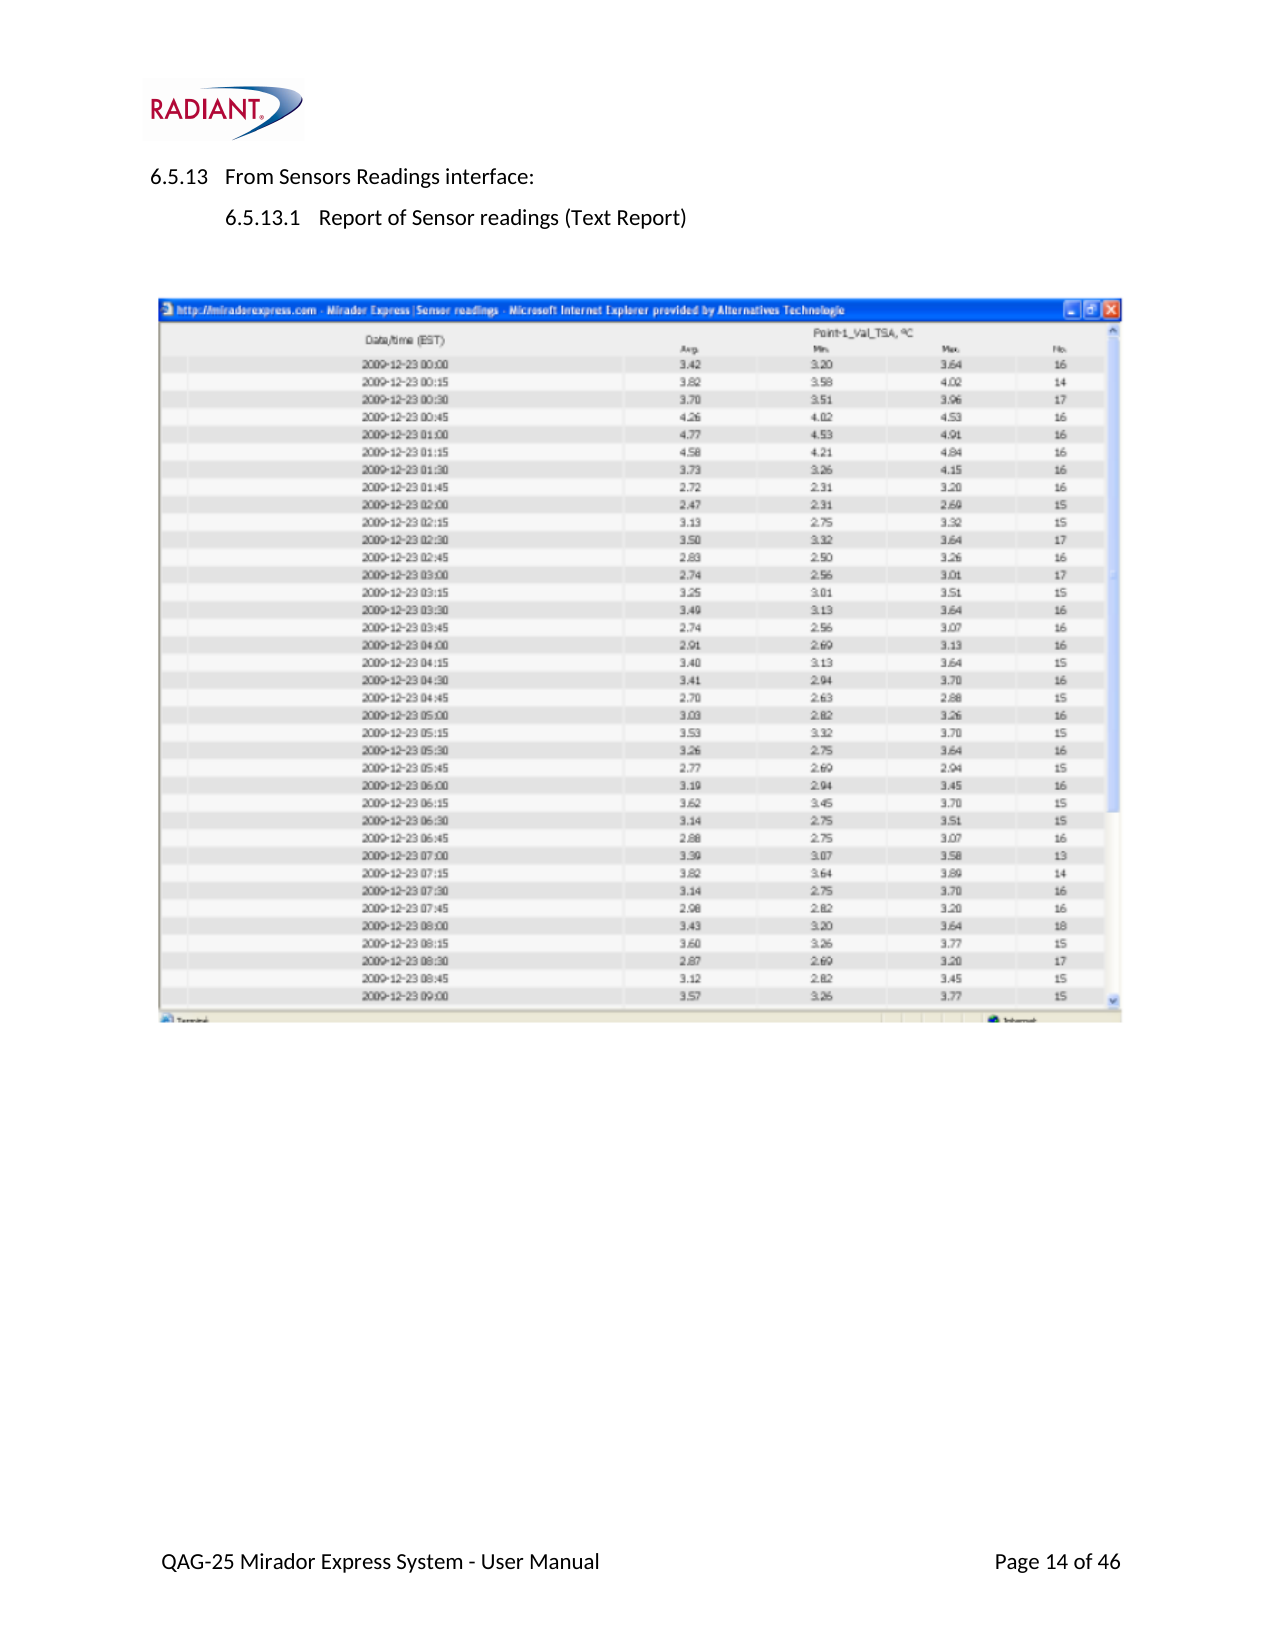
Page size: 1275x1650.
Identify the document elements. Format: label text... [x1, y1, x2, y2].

picture [142, 78, 305, 141]
list From Sensors Readings interface: [150, 162, 1125, 191]
list Report of Sensor readings (Text Report) [225, 203, 1125, 231]
picture [150, 284, 1125, 1027]
